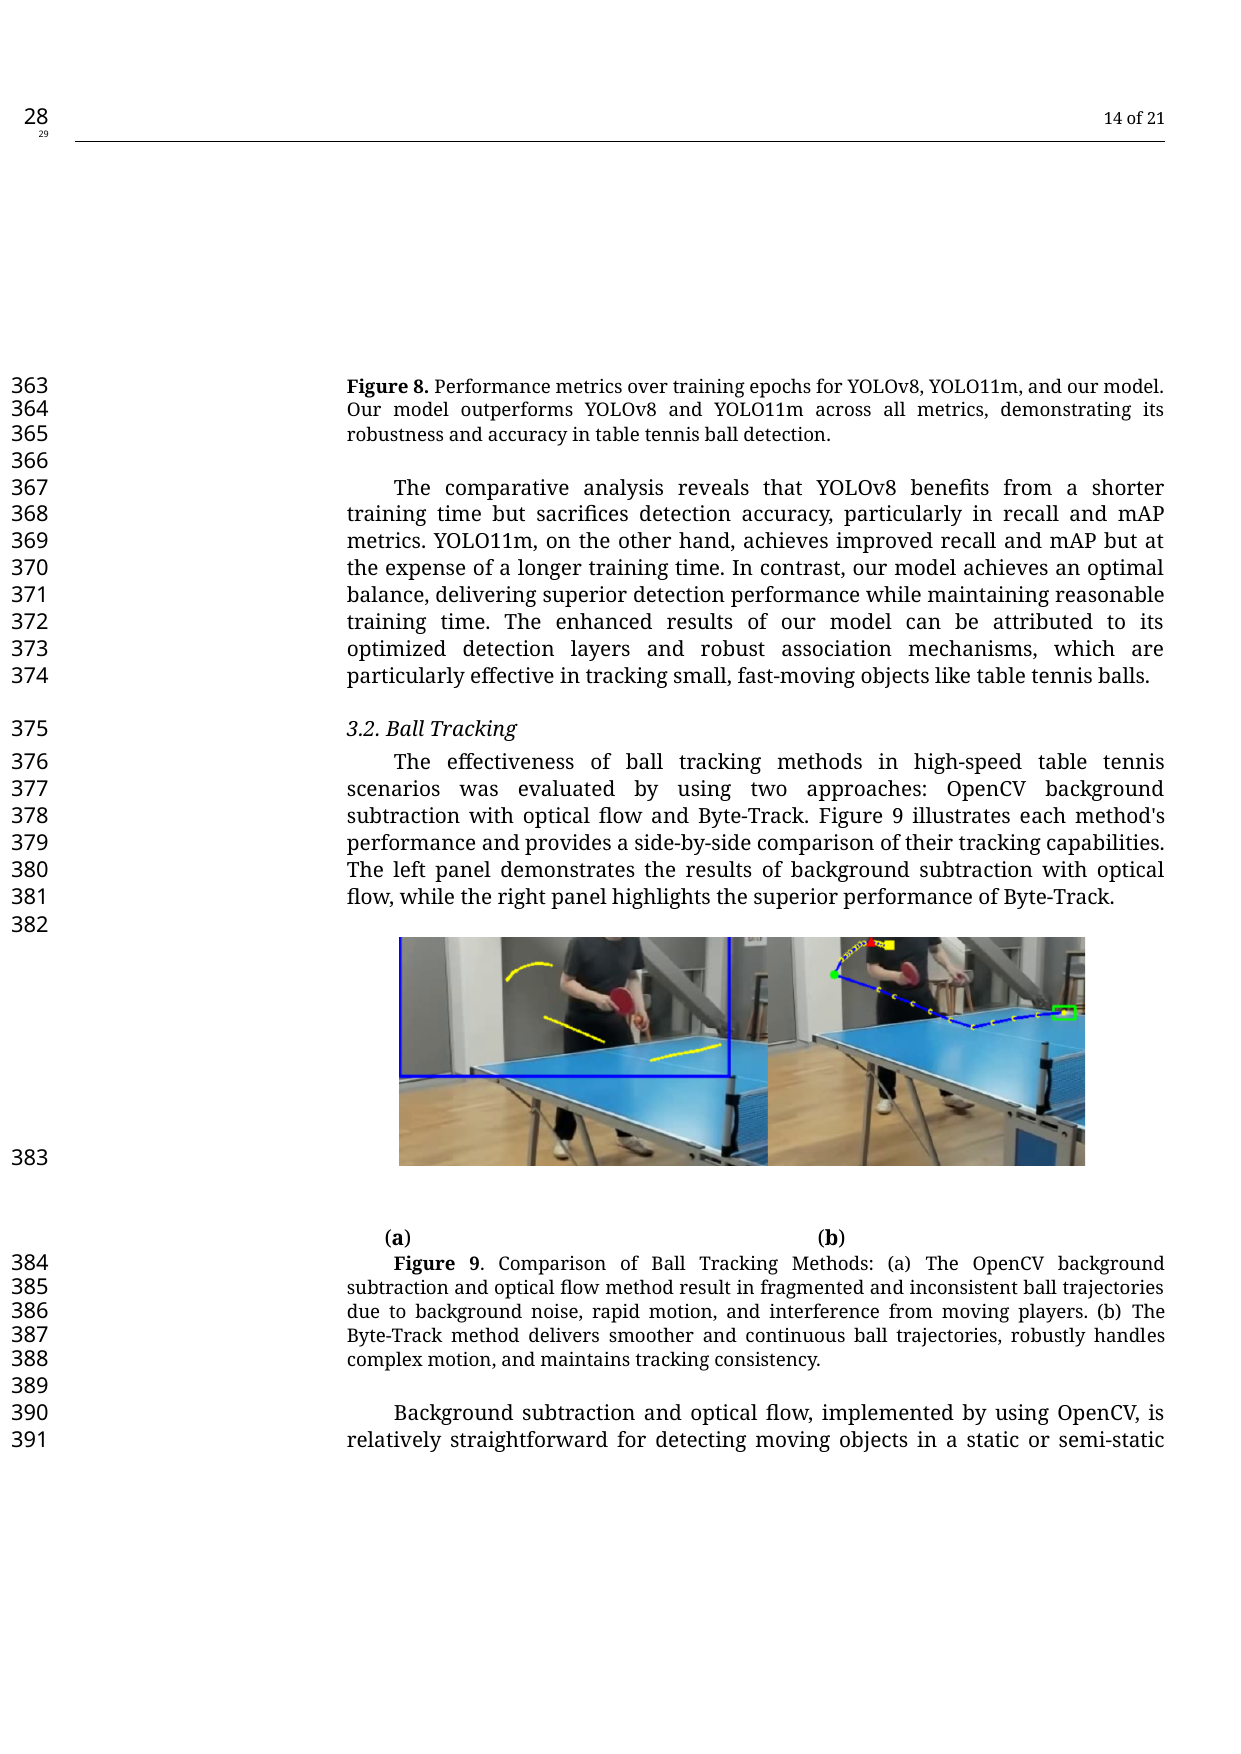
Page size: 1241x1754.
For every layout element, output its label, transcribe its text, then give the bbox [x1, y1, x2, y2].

table_header (b) [609, 1223, 1054, 1251]
text The effectiveness of ball tracking methods in high-speed table tennis scenarios was evaluated by using two approaches: OpenCV background subtraction with optical flow and Byte-Track. Figure 9 illustrates each method's performance and provides a side-by-side comparison of their tracking capabilities. The left panel demonstrates the results of background subtraction with optical flow, while the right panel highlights the superior performance of Byte-Track. [347, 748, 1165, 911]
text Figure 9. Comparison of Ball Tracking Methods: (a) The OpenCV background subtraction and optical flow method result in fragmented and inconsistent ball trajectories due to background noise, rapid motion, and interference from moving players. (b) The Byte-Track method delivers smoother and continuous ball trajectories, robustly handles complex motion, and maintains tracking consistency. [347, 1251, 1165, 1372]
picture [399, 937, 1086, 1166]
subtitle 3.2. Ball Tracking [347, 715, 1165, 742]
text Figure 8. Performance metrics over training epochs for YOLOv8, YOLO11m, and our model. Our model outperforms YOLOv8 and YOLO11m across all metrics, demonstrating its robustness and accuracy in table tennis ball detection. [347, 374, 1165, 446]
table_header (a) [186, 1223, 609, 1251]
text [347, 1399, 1165, 1453]
text The comparative analysis reveals that YOLOv8 benefits from a shorter training time but sacrifices detection accuracy, particularly in recall and mAP metrics. YOLO11m, on the other hand, achieves improved recall and mAP but at the expense of a longer training time. In contrast, our model achieves an optimal balance, delivering superior detection performance while maintaining reasonable training time. The enhanced results of our model can be attributed to its optimized detection layers and robust association mechanisms, which are particularly effective in tracking small, fast-moving objects like table tennis balls. [347, 473, 1165, 690]
